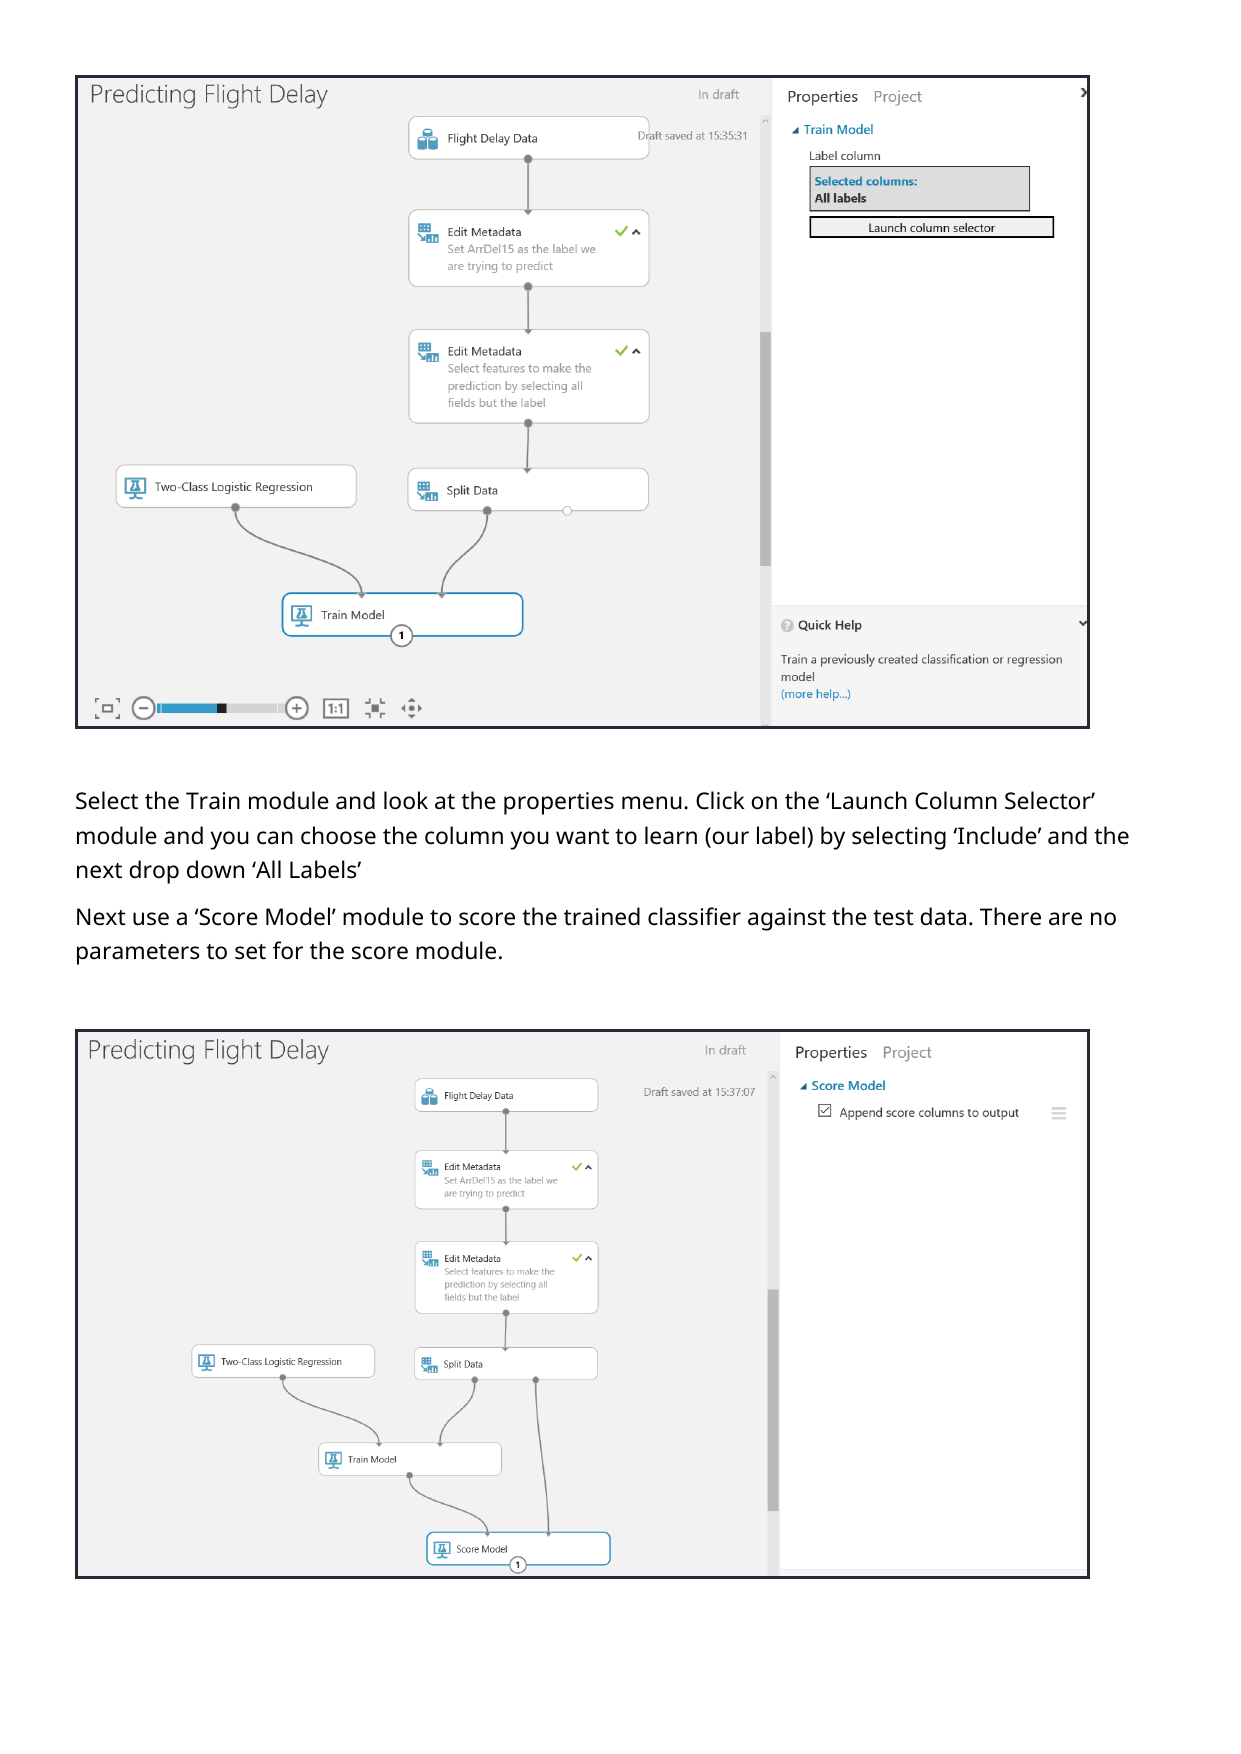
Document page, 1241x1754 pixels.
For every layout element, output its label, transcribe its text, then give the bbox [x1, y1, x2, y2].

picture [78, 78, 1087, 726]
text Select the Train module and look at the properties menu. Click on the ‘Launch Column Selector’ module and you can choose the column you want to learn (our label) by selecting ‘Include’ and the next drop down ‘All Labels’ [75, 785, 1165, 885]
picture [78, 1032, 1087, 1576]
text Next use a ‘Score Model’ module to score the trained classifier against the test data. There are no parameters to set for the score module. [75, 901, 1165, 966]
